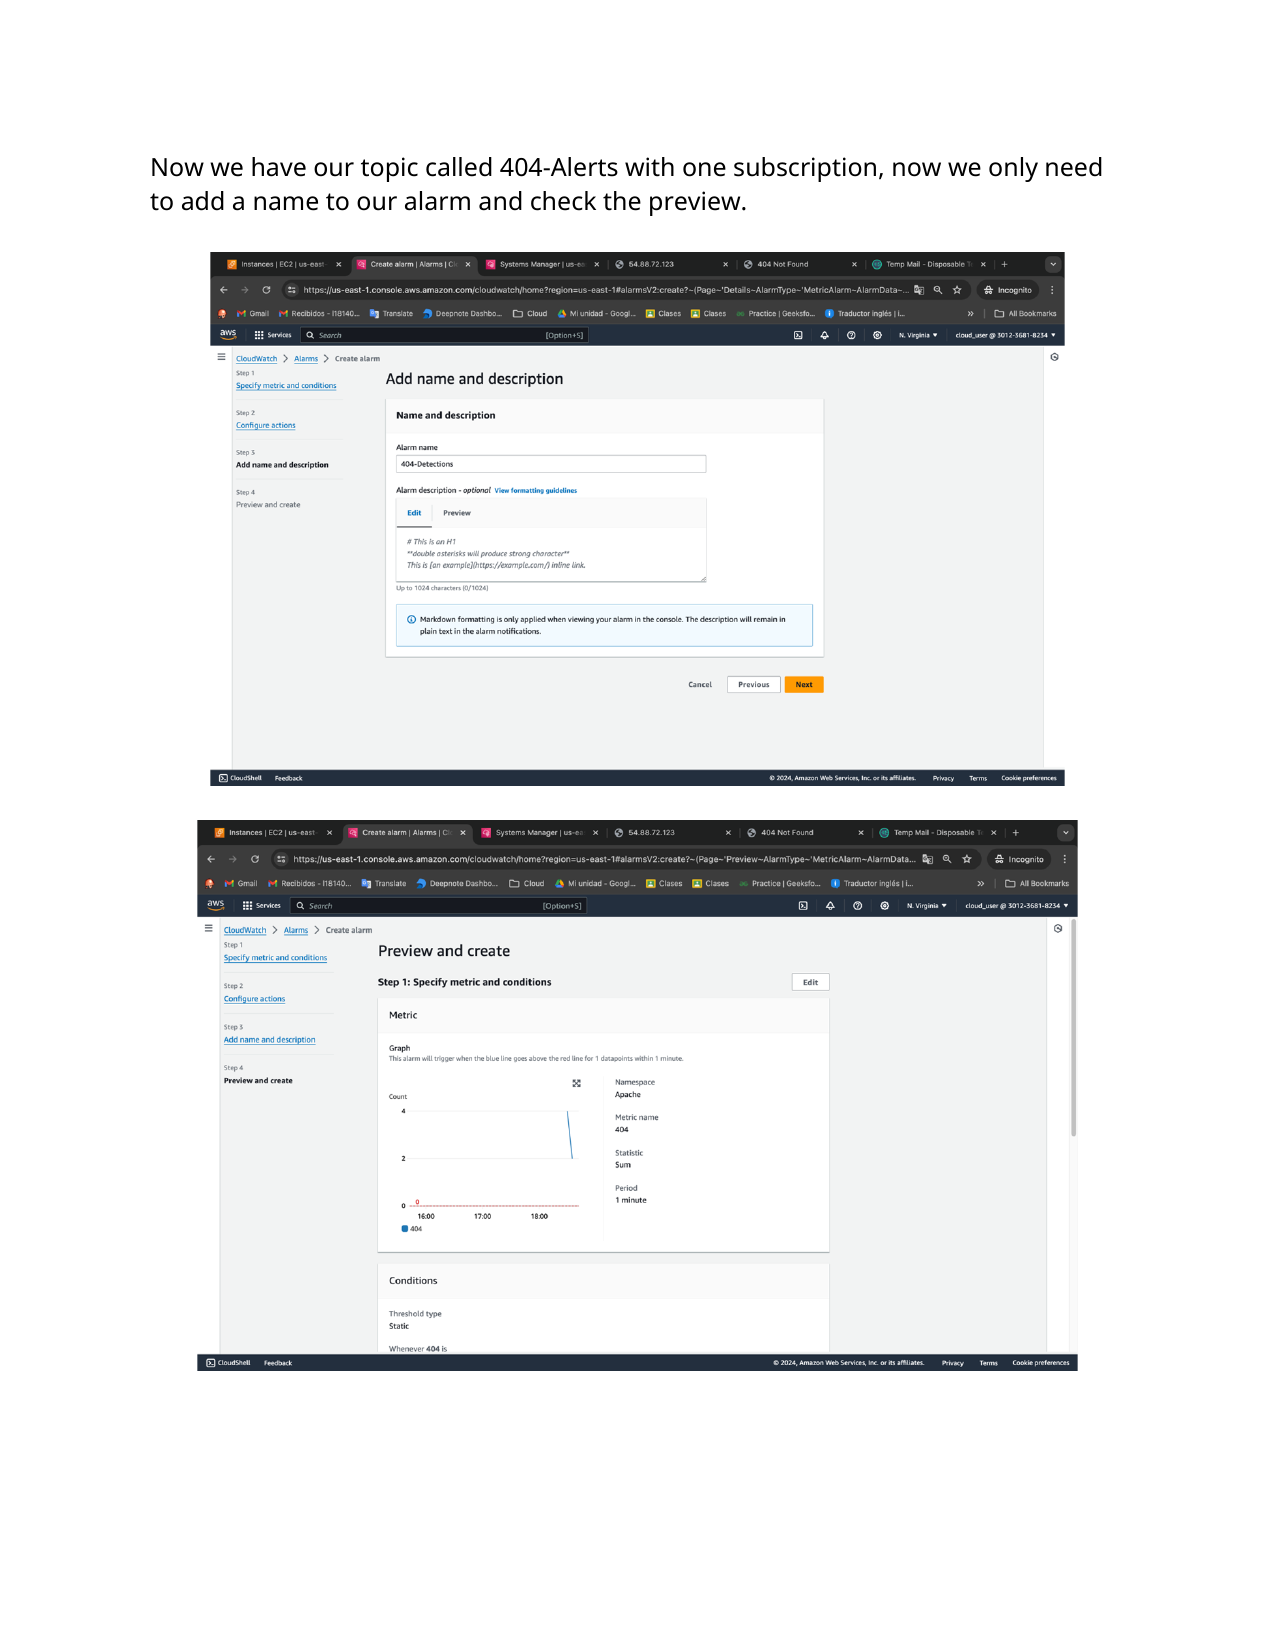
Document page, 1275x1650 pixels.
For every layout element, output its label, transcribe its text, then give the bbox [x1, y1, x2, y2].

text Now we have our topic called 404-Alerts with one subscription, now we only need to add a name to our alarm and check the preview. [150, 150, 1125, 218]
picture [197, 820, 1078, 1371]
picture [210, 252, 1065, 786]
